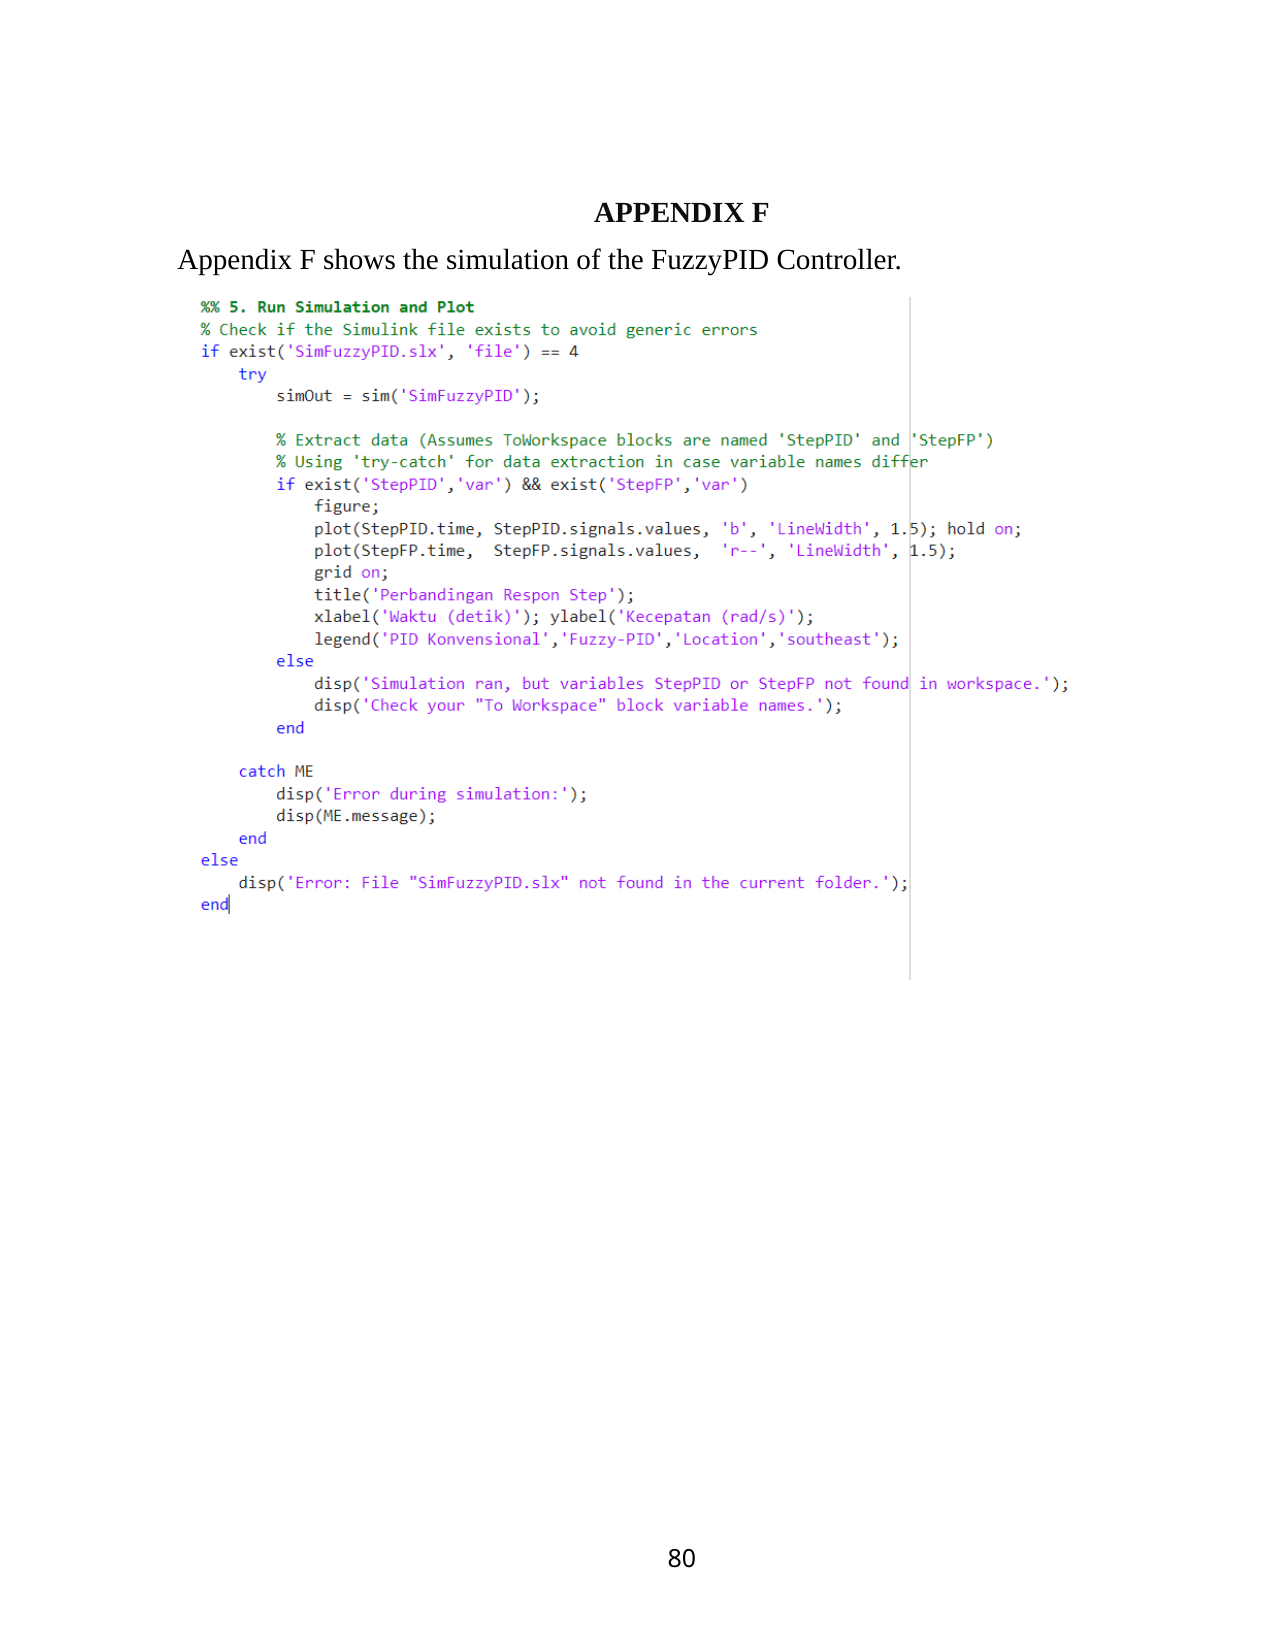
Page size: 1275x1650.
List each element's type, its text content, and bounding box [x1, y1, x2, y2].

picture [177, 297, 1187, 980]
text Appendix F shows the simulation of the FuzzyPID Controller. [177, 242, 1186, 276]
subtitle APPENDIX F [177, 195, 1186, 229]
